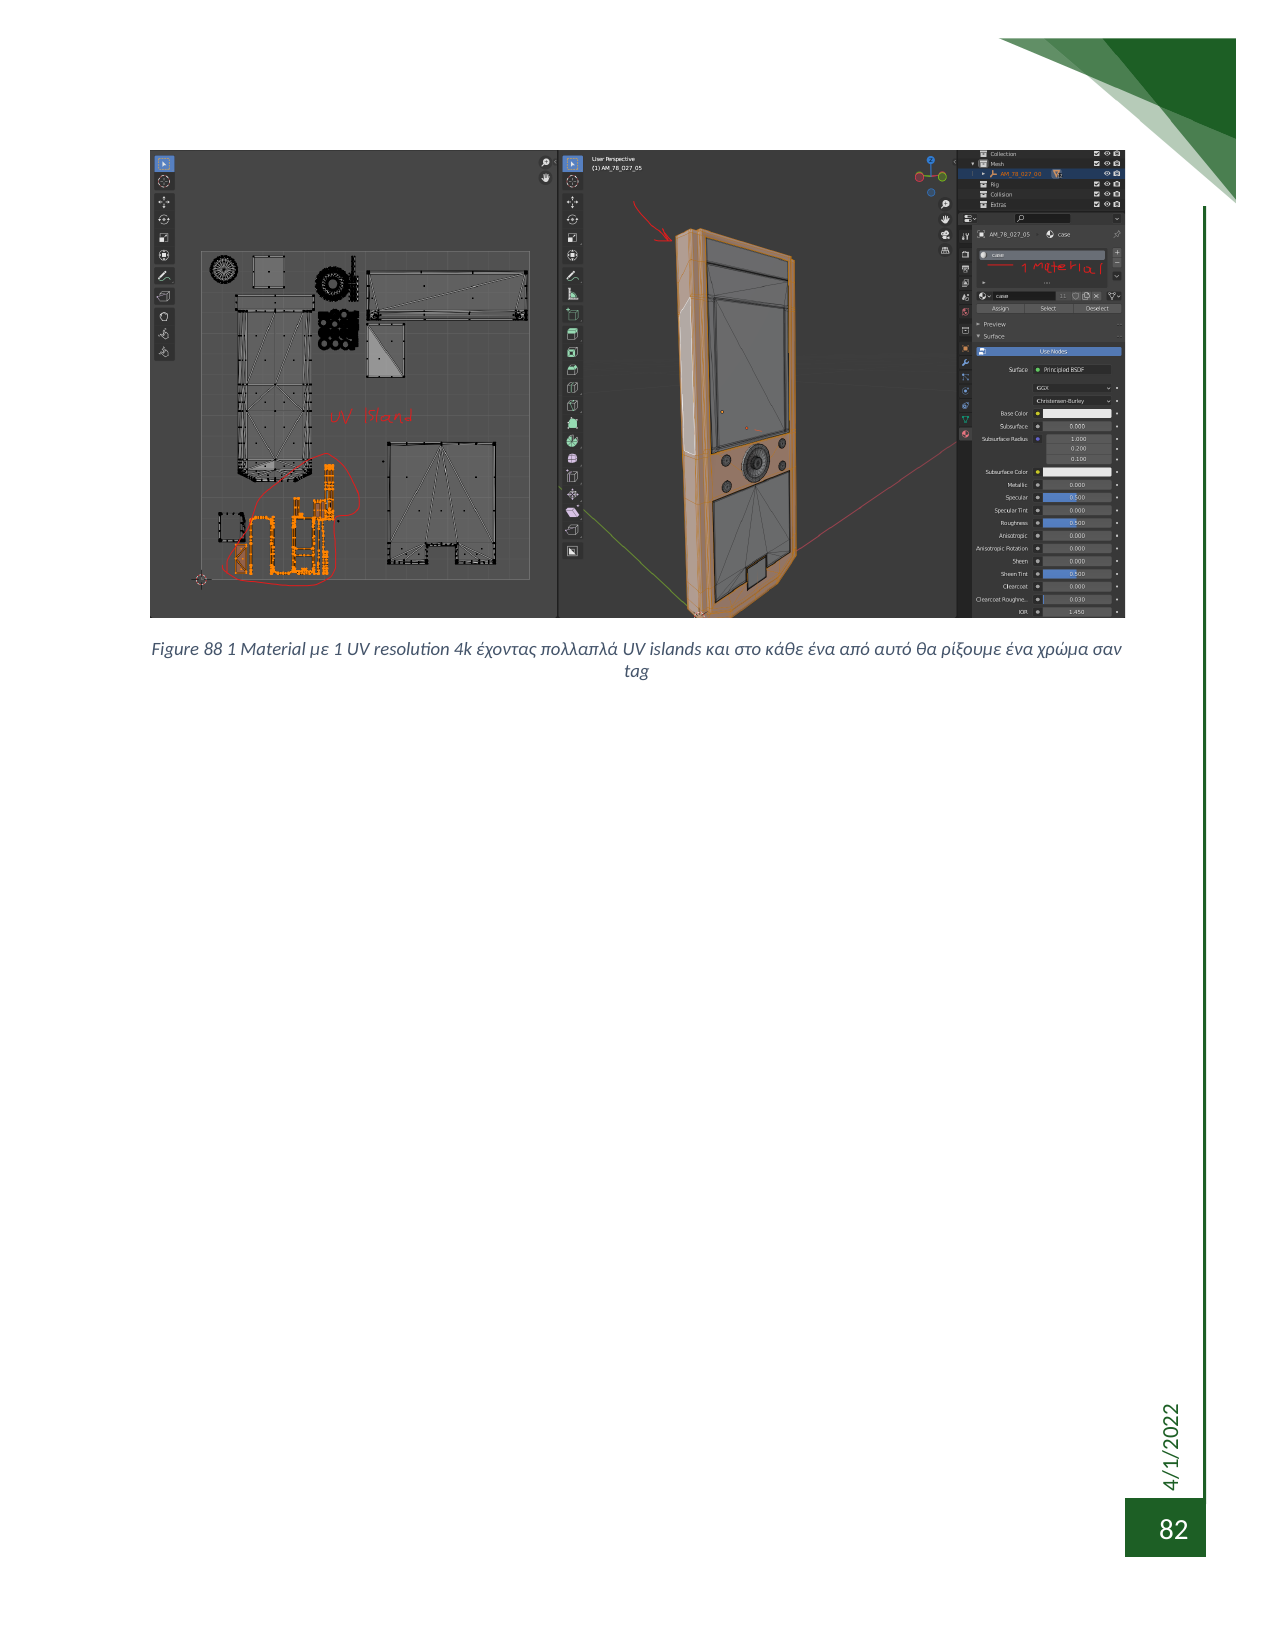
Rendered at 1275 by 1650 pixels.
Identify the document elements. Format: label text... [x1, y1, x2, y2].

text Figure 89 1 Material με 1 UV resolution 4k έχοντας πολλαπλά UV islands και στο κάθε ένα από αυτό θα ρίξουμε ένα χρώμα σαν tag [150, 637, 1125, 683]
picture [150, 38, 1236, 618]
